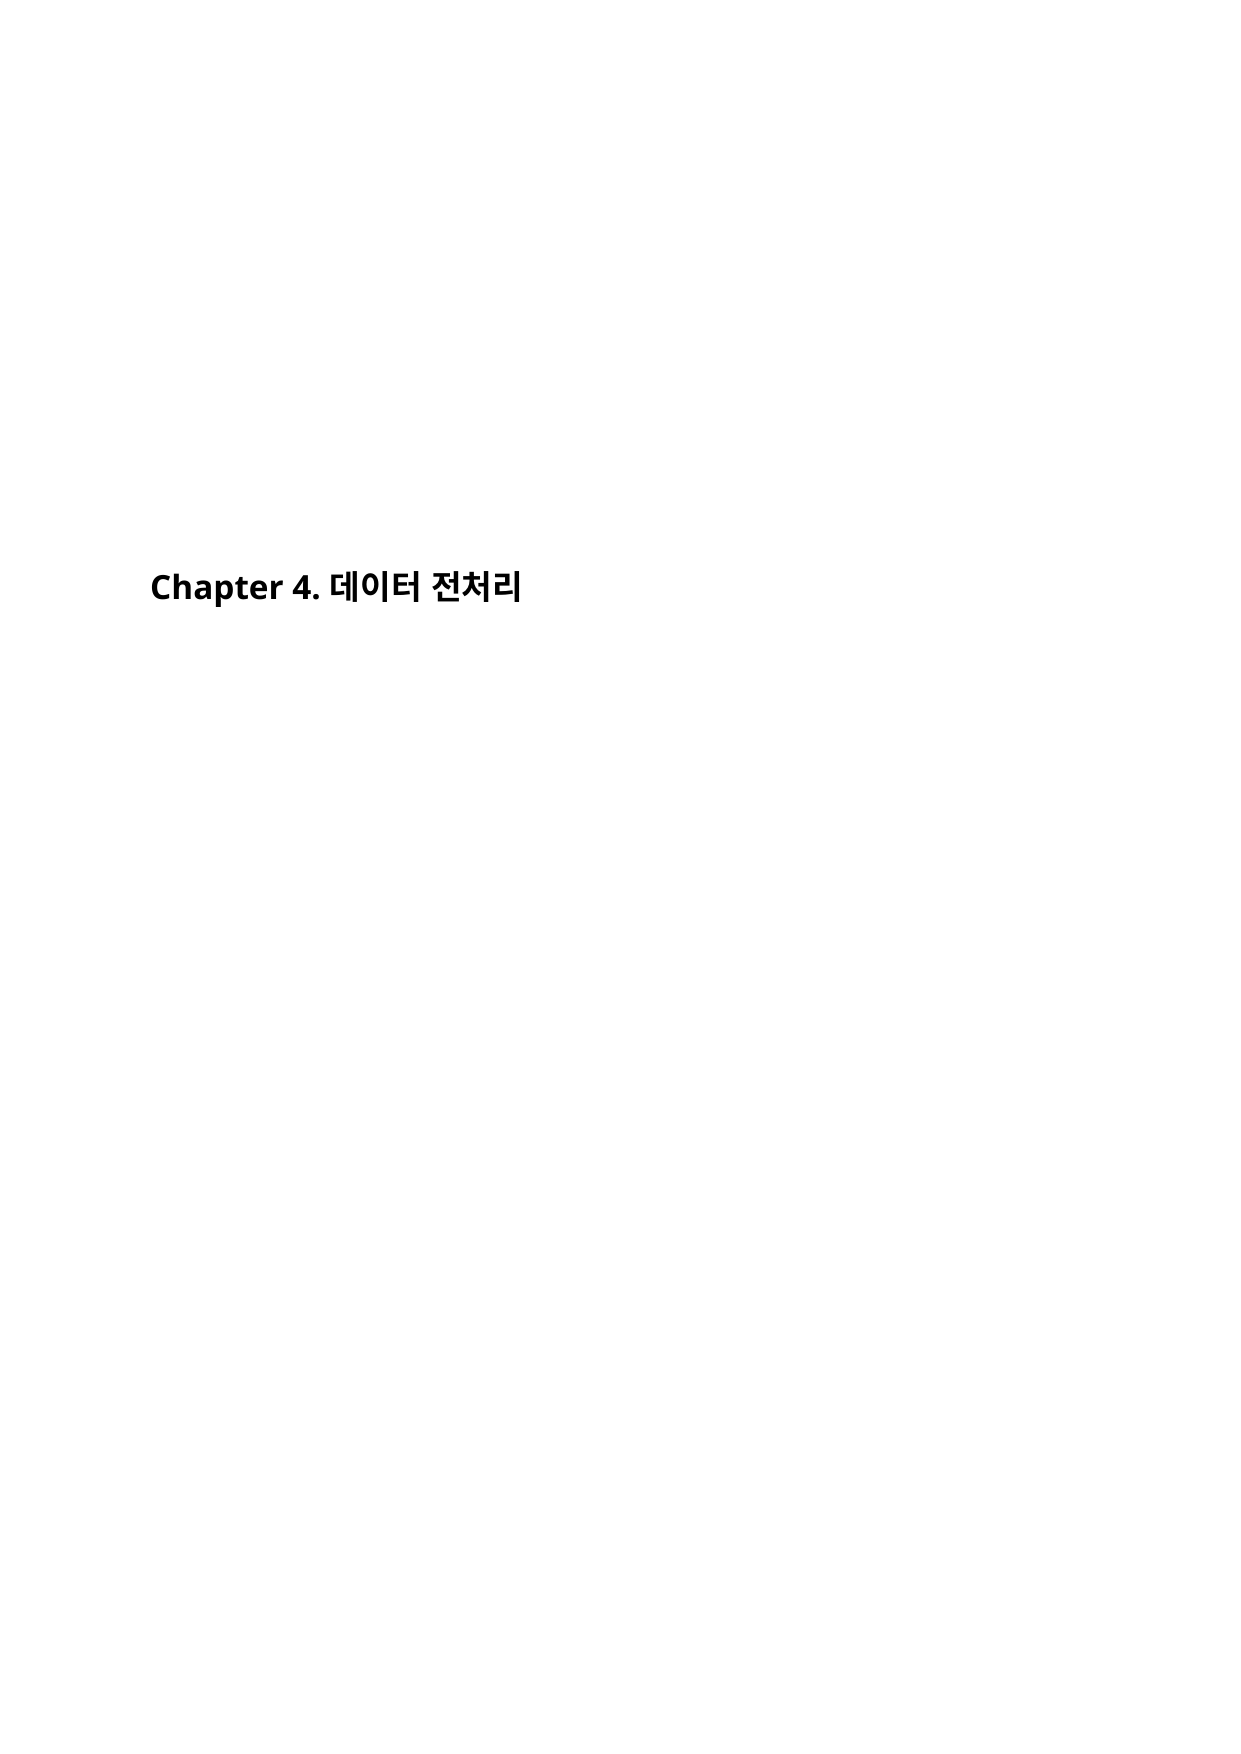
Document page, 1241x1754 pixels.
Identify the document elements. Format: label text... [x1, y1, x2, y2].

subtitle 데이터 전처리 [150, 561, 1090, 609]
